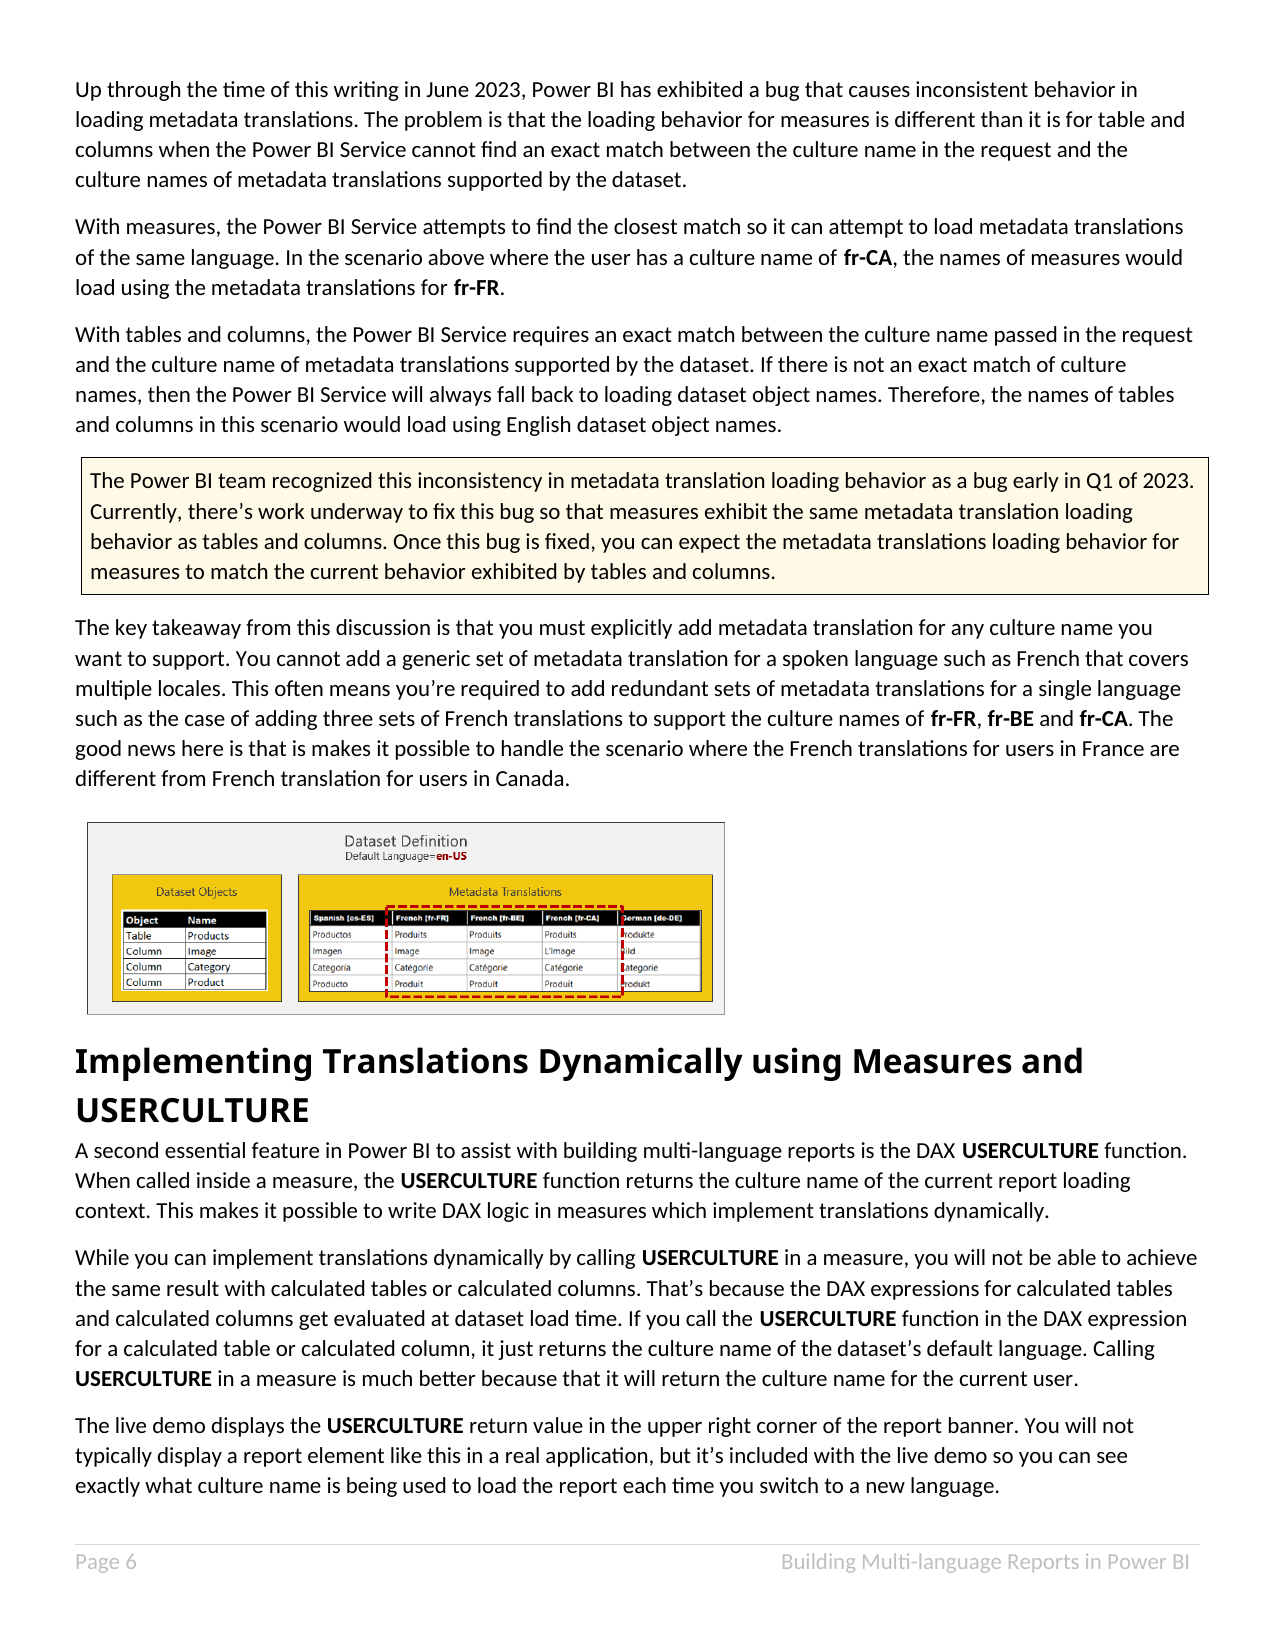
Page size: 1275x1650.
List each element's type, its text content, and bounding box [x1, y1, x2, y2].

picture [75, 811, 727, 1020]
text The Power BI team recognized this inconsistency in metadata translation loading behavior as a bug early in Q1 of 2023. Currently, there’s work underway to fix this bug so that measures exhibit the same metadata translation loading behavior as tables and columns. Once this bug is fixed, you can expect the metadata translations loading behavior for measures to match the current behavior exhibited by tables and columns. [82, 458, 1208, 594]
text The key takeaway from this discussion is that you must explicitly add metadata translation for any culture name you want to support. You cannot add a generic set of metadata translation for a spoken language such as French that covers multiple locales. This often means you’re required to add redundant sets of metadata translations for a single language such as the case of adding three sets of French translations to support the culture names of fr-FR, fr-BE and fr-CA. The good news here is that is makes it possible to handle the scenario where the French translations for users in France are different from French translation for users in Canada. [75, 613, 1200, 793]
subtitle Implementing Translations Dynamically using Measures and USERCULTURE [75, 1038, 1200, 1133]
text With tables and columns, the Power BI Service requires an exact match between the culture name passed in the request and the culture name of metadata translations supported by the dataset. If there is not an exact match of culture names, then the Power BI Service will always fall back to loading dataset object names. Therefore, the names of tables and columns in this scenario would load using English dataset object names. [75, 320, 1200, 438]
text With measures, the Power BI Service attempts to find the closest match so it can attempt to load metadata translations of the same language. In the scenario above where the user has a culture name of fr-CA, the names of measures would load using the metadata translations for fr-FR. [75, 212, 1200, 301]
text Up through the time of this writing in June 2023, Power BI has exhibited a bug that causes inconsistent behavior in loading metadata translations. The problem is that the loading behavior for measures is different than it is for table and columns when the Power BI Service cannot find an exact match between the culture name in the request and the culture names of metadata translations supported by the dataset. [75, 75, 1200, 194]
text The live demo displays the USERCULTURE return value in the upper right corner of the report banner. You will not typically display a report element like this in a real application, but it’s included with the live demo so you can see exactly what culture name is being used to load the report each time you switch to a new language. [75, 1411, 1200, 1500]
text While you can implement translations dynamically by calling USERCULTURE in a measure, you will not be able to achieve the same result with calculated tables or calculated columns. That’s because the DAX expressions for calculated tables and calculated columns get evaluated at dataset load time. If you call the USERCULTURE function in the DAX expression for a calculated table or calculated column, it just returns the culture name of the dataset’s default language. Calling USERCULTURE in a measure is much better because that it will return the culture name for the current user. [75, 1243, 1200, 1392]
text A second essential feature in Power BI to assist with building multi-language reports is the DAX USERCULTURE function. When called inside a measure, the USERCULTURE function returns the culture name of the current report loading context. This makes it possible to write DAX logic in measures which implement translations dynamically. [75, 1136, 1200, 1225]
